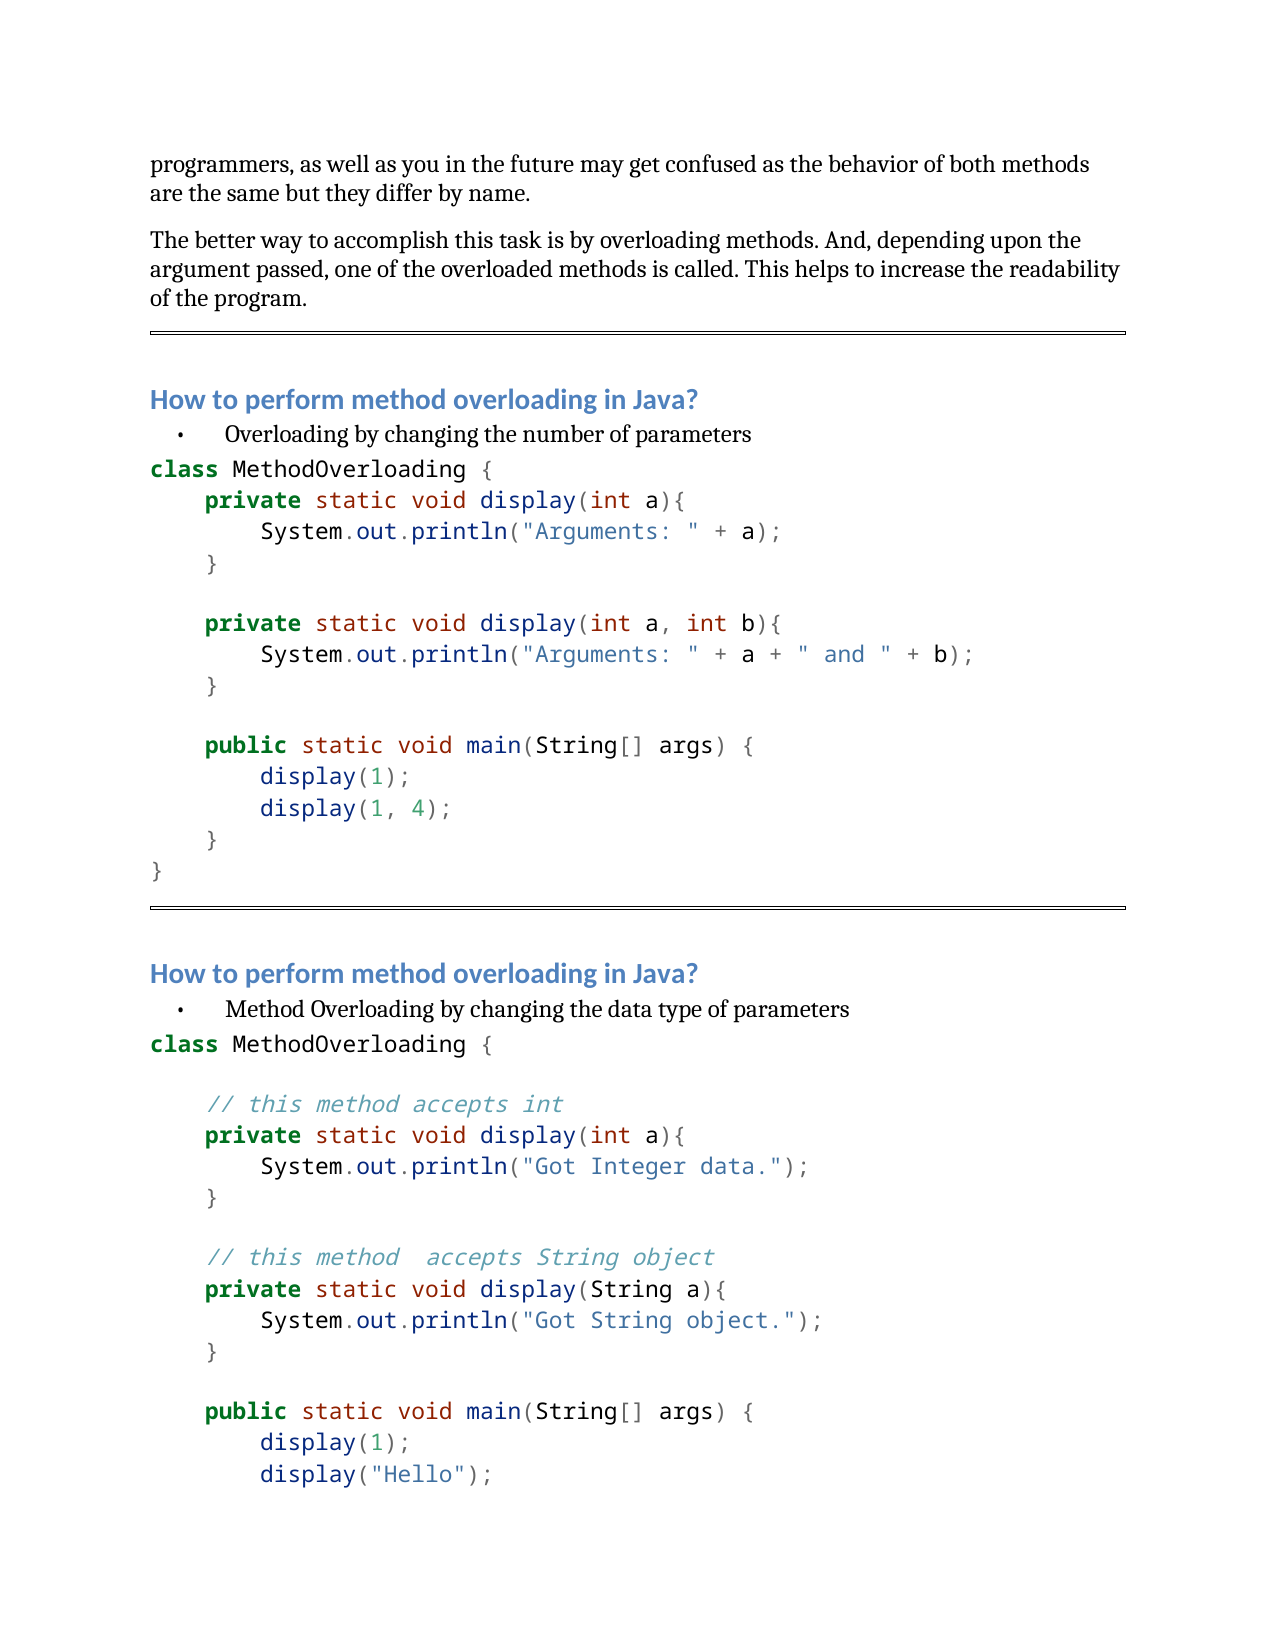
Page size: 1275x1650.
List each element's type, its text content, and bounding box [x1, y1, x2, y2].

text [150, 1027, 1125, 1489]
subtitle How to perform method overloading in Java? [150, 956, 1125, 991]
list Method Overloading by changing the data type of parameters [175, 995, 1125, 1024]
text class MethodOverloading { private static void display(int a){ System.out.println("Arguments: " + a); } private static void display(int a, int b){ System.out.println("Arguments: " + a + " and " + b); } public static void main(String[] args) { display(1); display(1, 4); } } [150, 453, 1125, 885]
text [150, 150, 1125, 207]
list Overloading by changing the number of parameters [175, 420, 1125, 449]
text The better way to accomplish this task is by overloading methods. And, depending upon the argument passed, one of the overloaded methods is called. This helps to increase the readability of the program. [150, 226, 1125, 312]
subtitle How to perform method overloading in Java? [150, 381, 1125, 416]
